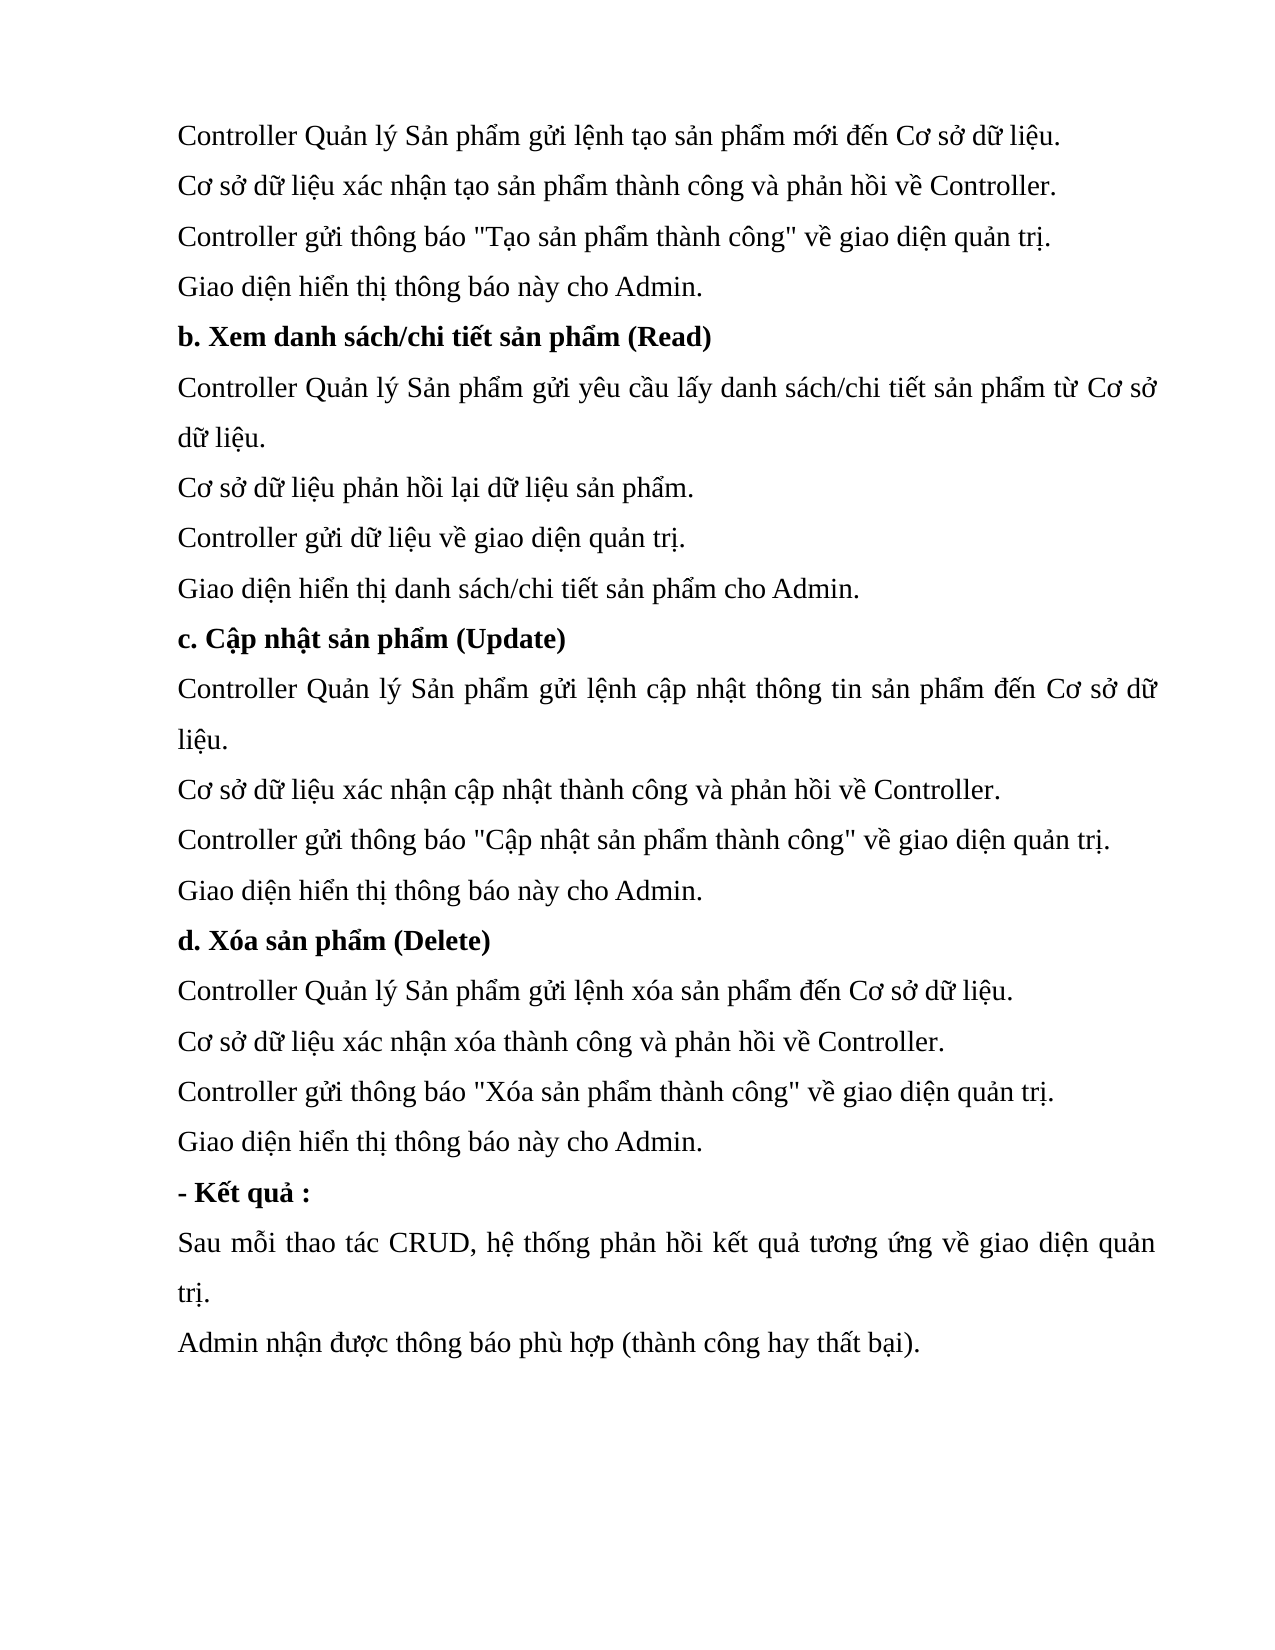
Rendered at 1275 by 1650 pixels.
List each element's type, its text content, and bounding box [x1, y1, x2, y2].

text Giao diện hiển thị thông báo này cho Admin. [177, 1124, 1157, 1158]
text Controller gửi dữ liệu về giao diện quản trị. [177, 521, 1157, 554]
text - Kết quả : [177, 1175, 1157, 1208]
text c. Cập nhật sản phẩm (Update) [177, 621, 1157, 655]
text Controller gửi thông báo "Cập nhật sản phẩm thành công" về giao diện quản trị. [177, 822, 1157, 856]
text Controller Quản lý Sản phẩm gửi lệnh cập nhật thông tin sản phẩm đến Cơ sở dữ liệu. [177, 672, 1157, 755]
text b. Xem danh sách/chi tiết sản phẩm (Read) [177, 319, 1157, 353]
text Admin nhận được thông báo phù hợp (thành công hay thất bại). [177, 1326, 1157, 1359]
text Cơ sở dữ liệu xác nhận cập nhật thành công và phản hồi về Controller. [177, 772, 1157, 806]
text Controller Quản lý Sản phẩm gửi lệnh xóa sản phẩm đến Cơ sở dữ liệu. [177, 973, 1157, 1007]
text d. Xóa sản phẩm (Delete) [177, 923, 1157, 957]
text Giao diện hiển thị danh sách/chi tiết sản phẩm cho Admin. [177, 571, 1157, 604]
text Controller gửi thông báo "Xóa sản phẩm thành công" về giao diện quản trị. [177, 1074, 1157, 1108]
text Sau mỗi thao tác CRUD, hệ thống phản hồi kết quả tương ứng về giao diện quản trị. [177, 1225, 1157, 1309]
text Giao diện hiển thị thông báo này cho Admin. [177, 873, 1157, 906]
text Controller Quản lý Sản phẩm gửi yêu cầu lấy danh sách/chi tiết sản phẩm từ Cơ sở dữ liệu. [177, 370, 1157, 453]
text Giao diện hiển thị thông báo này cho Admin. [177, 269, 1157, 303]
text Controller gửi thông báo "Tạo sản phẩm thành công" về giao diện quản trị. [177, 219, 1157, 252]
text Cơ sở dữ liệu xác nhận xóa thành công và phản hồi về Controller. [177, 1024, 1157, 1057]
text Cơ sở dữ liệu xác nhận tạo sản phẩm thành công và phản hồi về Controller. [177, 168, 1157, 202]
text Controller Quản lý Sản phẩm gửi lệnh tạo sản phẩm mới đến Cơ sở dữ liệu. [177, 118, 1157, 152]
text Cơ sở dữ liệu phản hồi lại dữ liệu sản phẩm. [177, 470, 1157, 504]
